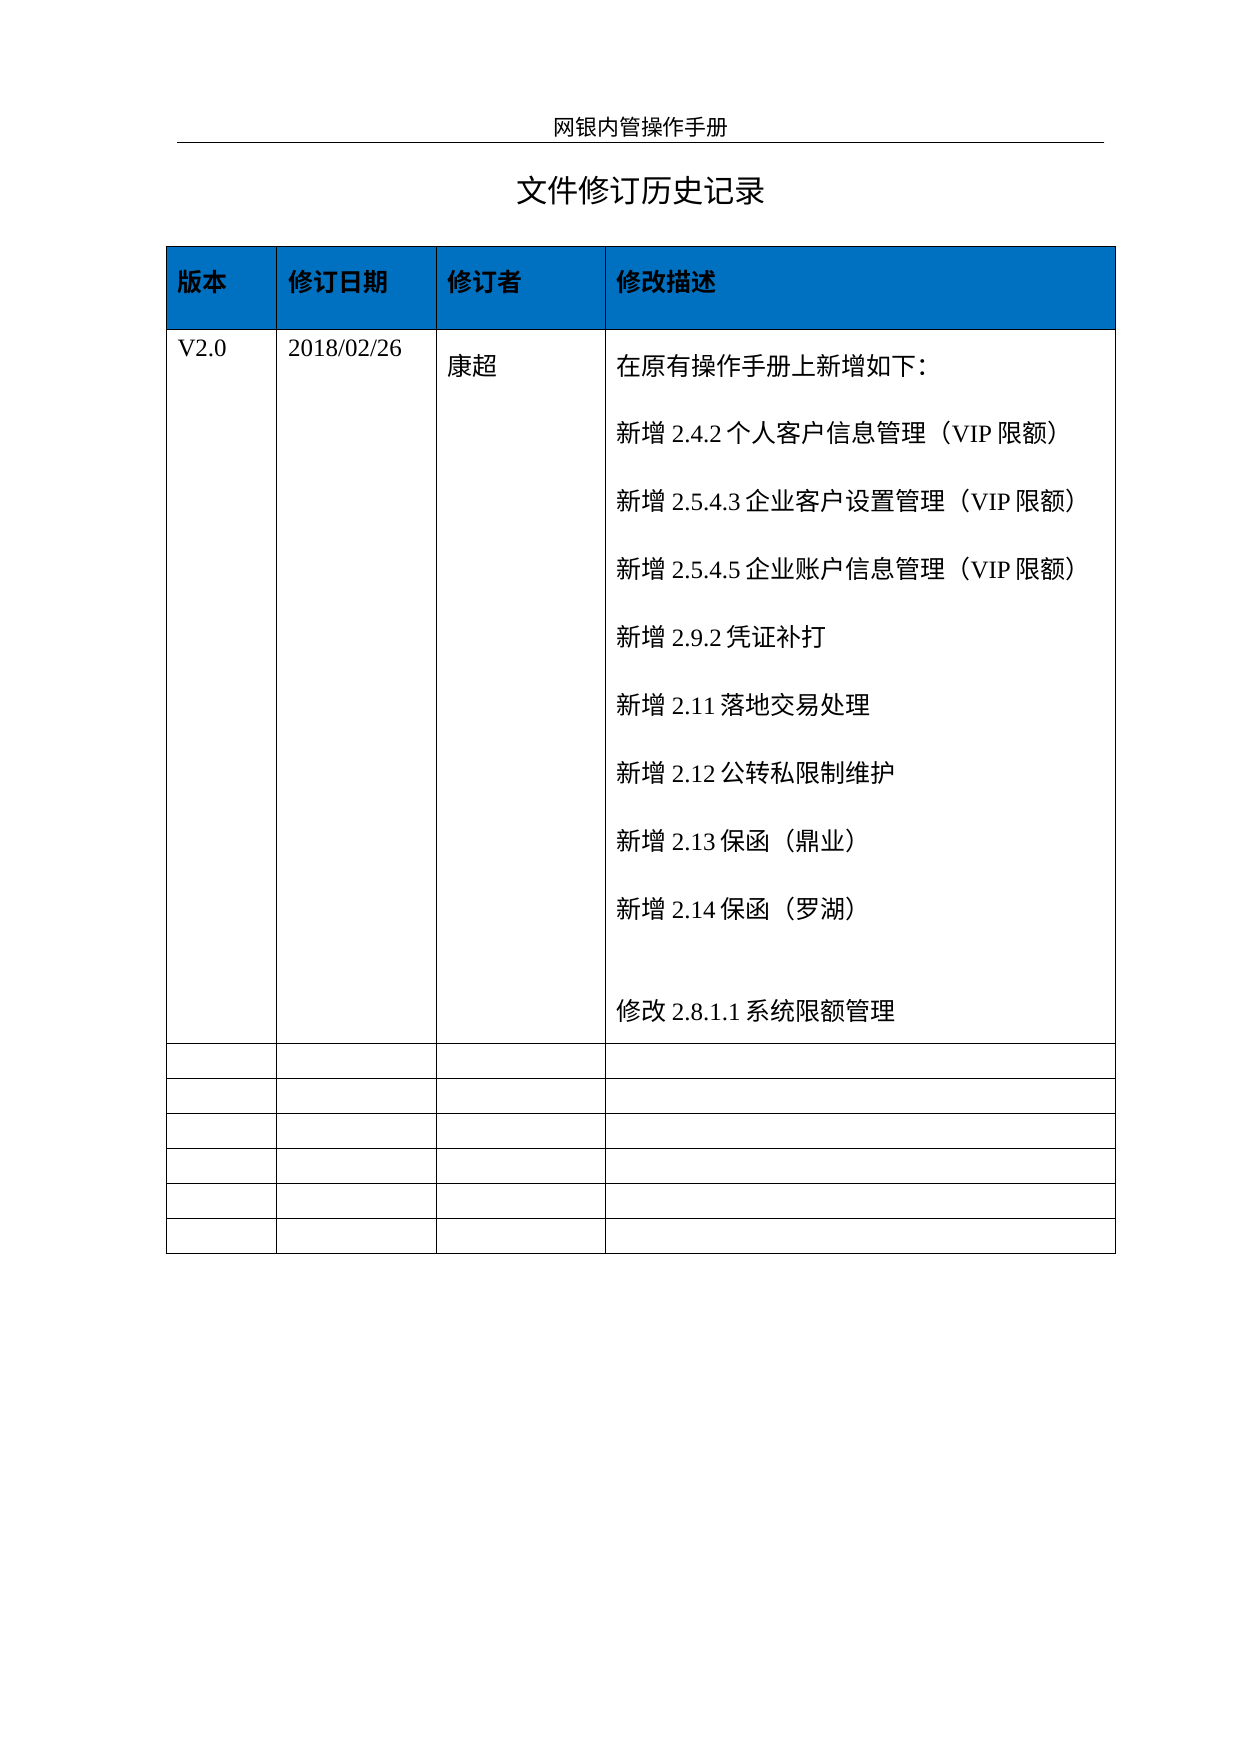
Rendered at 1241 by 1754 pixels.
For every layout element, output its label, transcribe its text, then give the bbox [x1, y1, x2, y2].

table_cell V2.0 [167, 330, 276, 1043]
table_cell [606, 1079, 1115, 1113]
table_cell [167, 1149, 276, 1183]
table_cell [277, 1079, 436, 1113]
table_header 版本 [167, 247, 276, 329]
table_cell [167, 1184, 276, 1218]
table_cell [606, 1044, 1115, 1078]
table_cell [606, 1184, 1115, 1218]
table_cell [167, 1079, 276, 1113]
table_header 修改描述 [606, 247, 1115, 329]
table_cell [437, 1079, 605, 1113]
table_cell 康超 [437, 330, 605, 1043]
table_cell [167, 1114, 276, 1148]
table_cell 在原有操作手册上新增如下： 新增2.4.2个人客户信息管理（VIP限额） 新增2.5.4.3企业客户设置管理（VIP限额） 新增2.5.4.5企业账户信息管理（VIP限额） 新增2.9.2凭证补打 新增2.11落地交易处理 新增2.12公转私限制维护 新增2.13保函（鼎业） 新增2.14保函（罗湖） 修改2.8.1.1系统限额管理 [606, 330, 1115, 1043]
table_cell [167, 1219, 276, 1253]
table_cell [606, 1219, 1115, 1253]
table_cell [167, 1044, 276, 1078]
table_cell [437, 1044, 605, 1078]
table_header 修订日期 [277, 247, 436, 329]
table_cell [606, 1114, 1115, 1148]
table_cell [437, 1184, 605, 1218]
table_cell [277, 1149, 436, 1183]
text 文件修订历史记录 [177, 157, 1104, 225]
table_cell 2018/02/26 [277, 330, 436, 1043]
table_cell [277, 1114, 436, 1148]
table_cell [277, 1044, 436, 1078]
table_cell [437, 1149, 605, 1183]
table_cell [437, 1114, 605, 1148]
table_cell [277, 1184, 436, 1218]
table_header 修订者 [437, 247, 605, 329]
table_cell [277, 1219, 436, 1253]
table_cell [606, 1149, 1115, 1183]
table_cell [437, 1219, 605, 1253]
